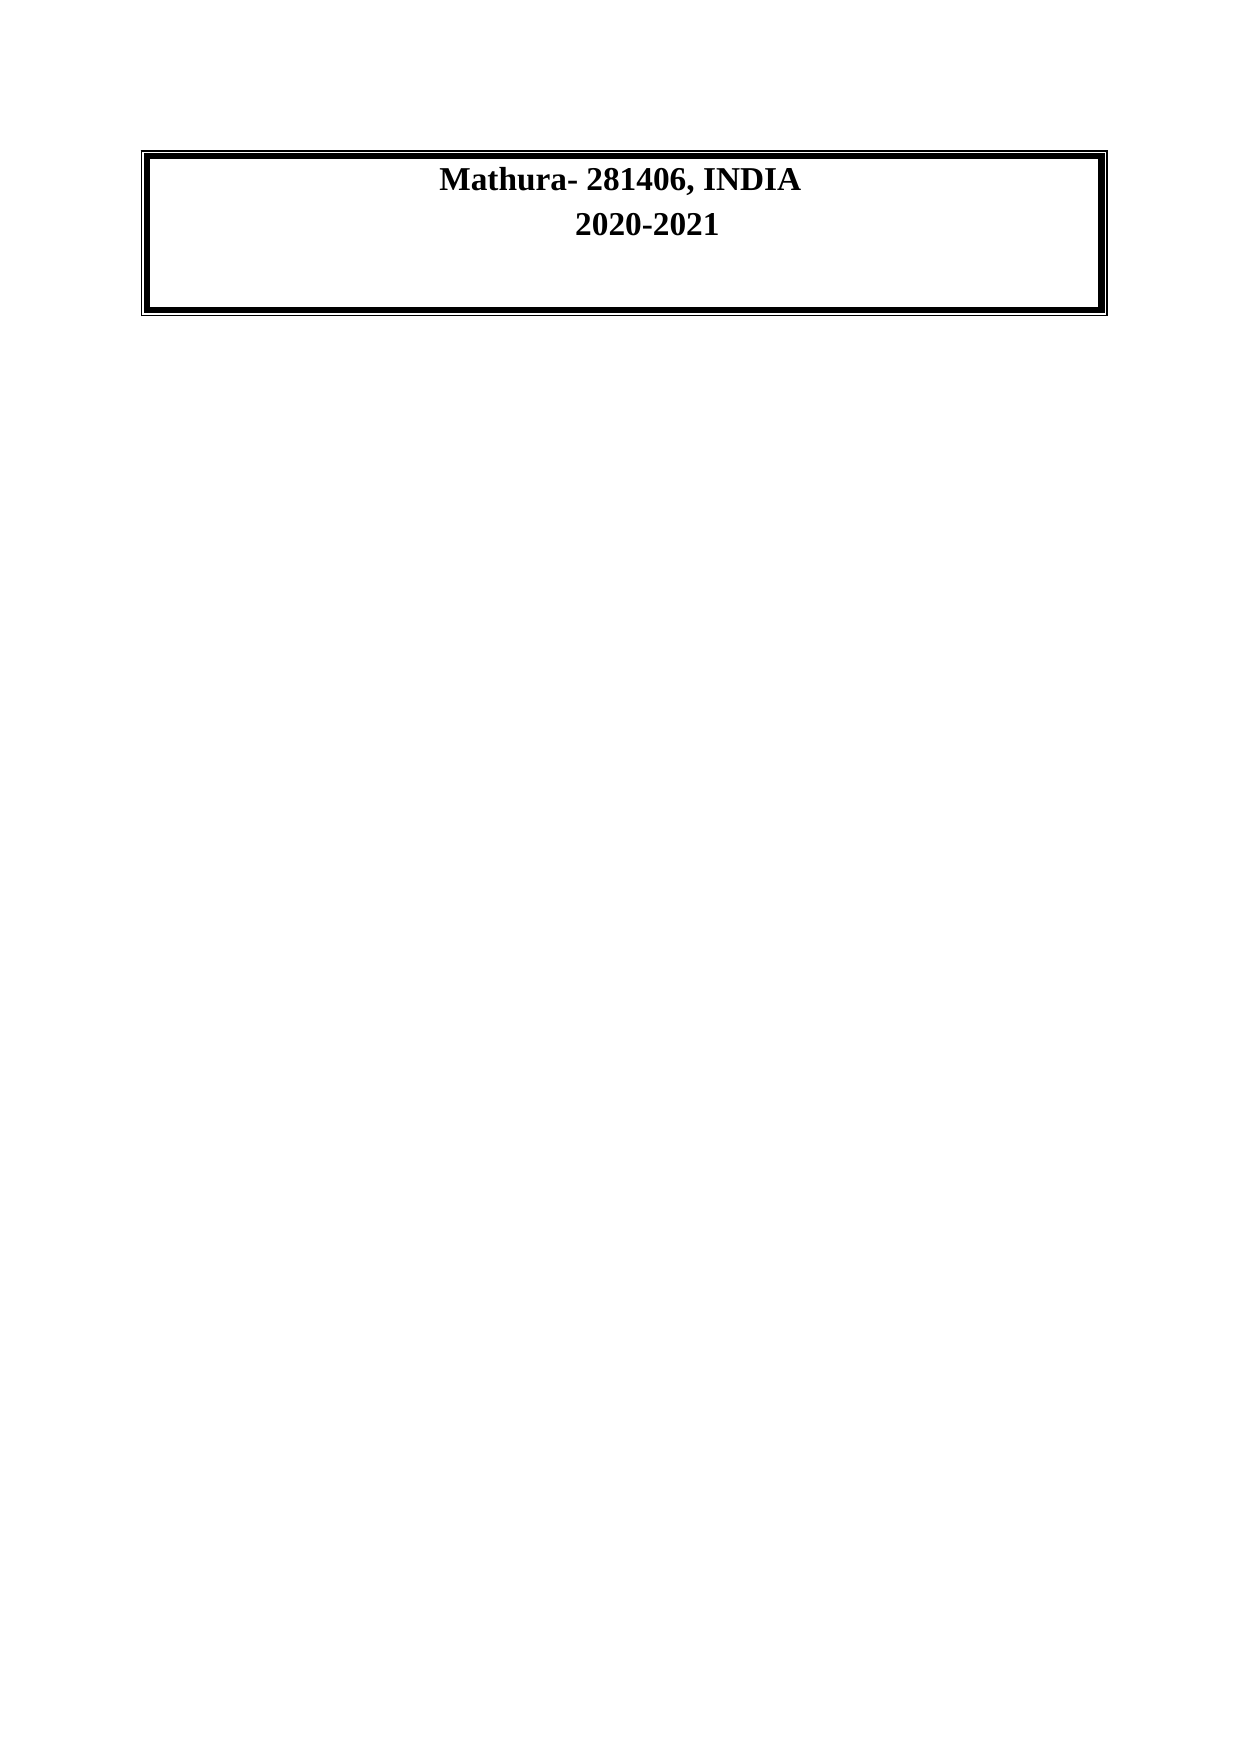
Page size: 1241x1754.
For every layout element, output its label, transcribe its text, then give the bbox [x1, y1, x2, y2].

text 2020-2021 [150, 194, 1098, 307]
text Mathura- 281406, INDIA [150, 159, 1098, 194]
